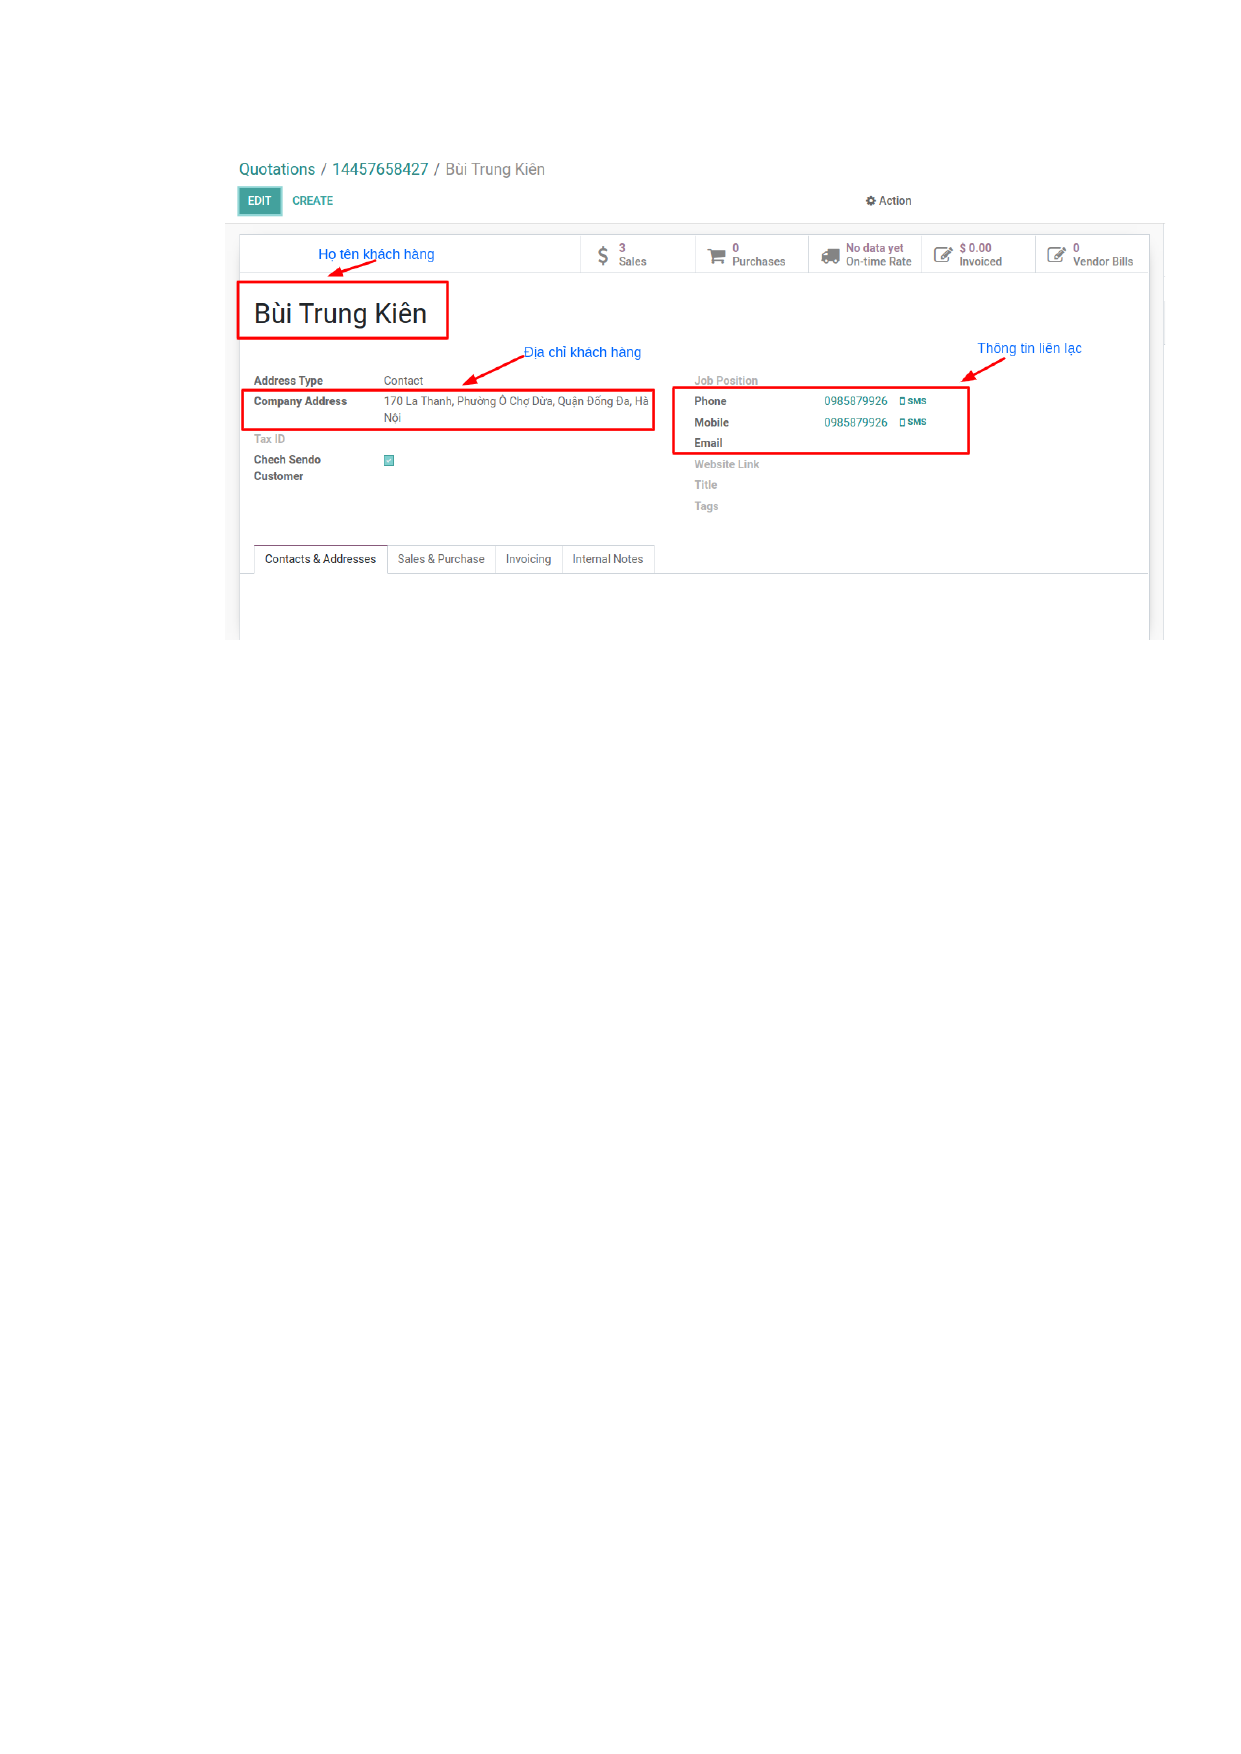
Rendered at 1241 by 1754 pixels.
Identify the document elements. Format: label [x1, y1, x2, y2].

picture [225, 150, 1166, 640]
